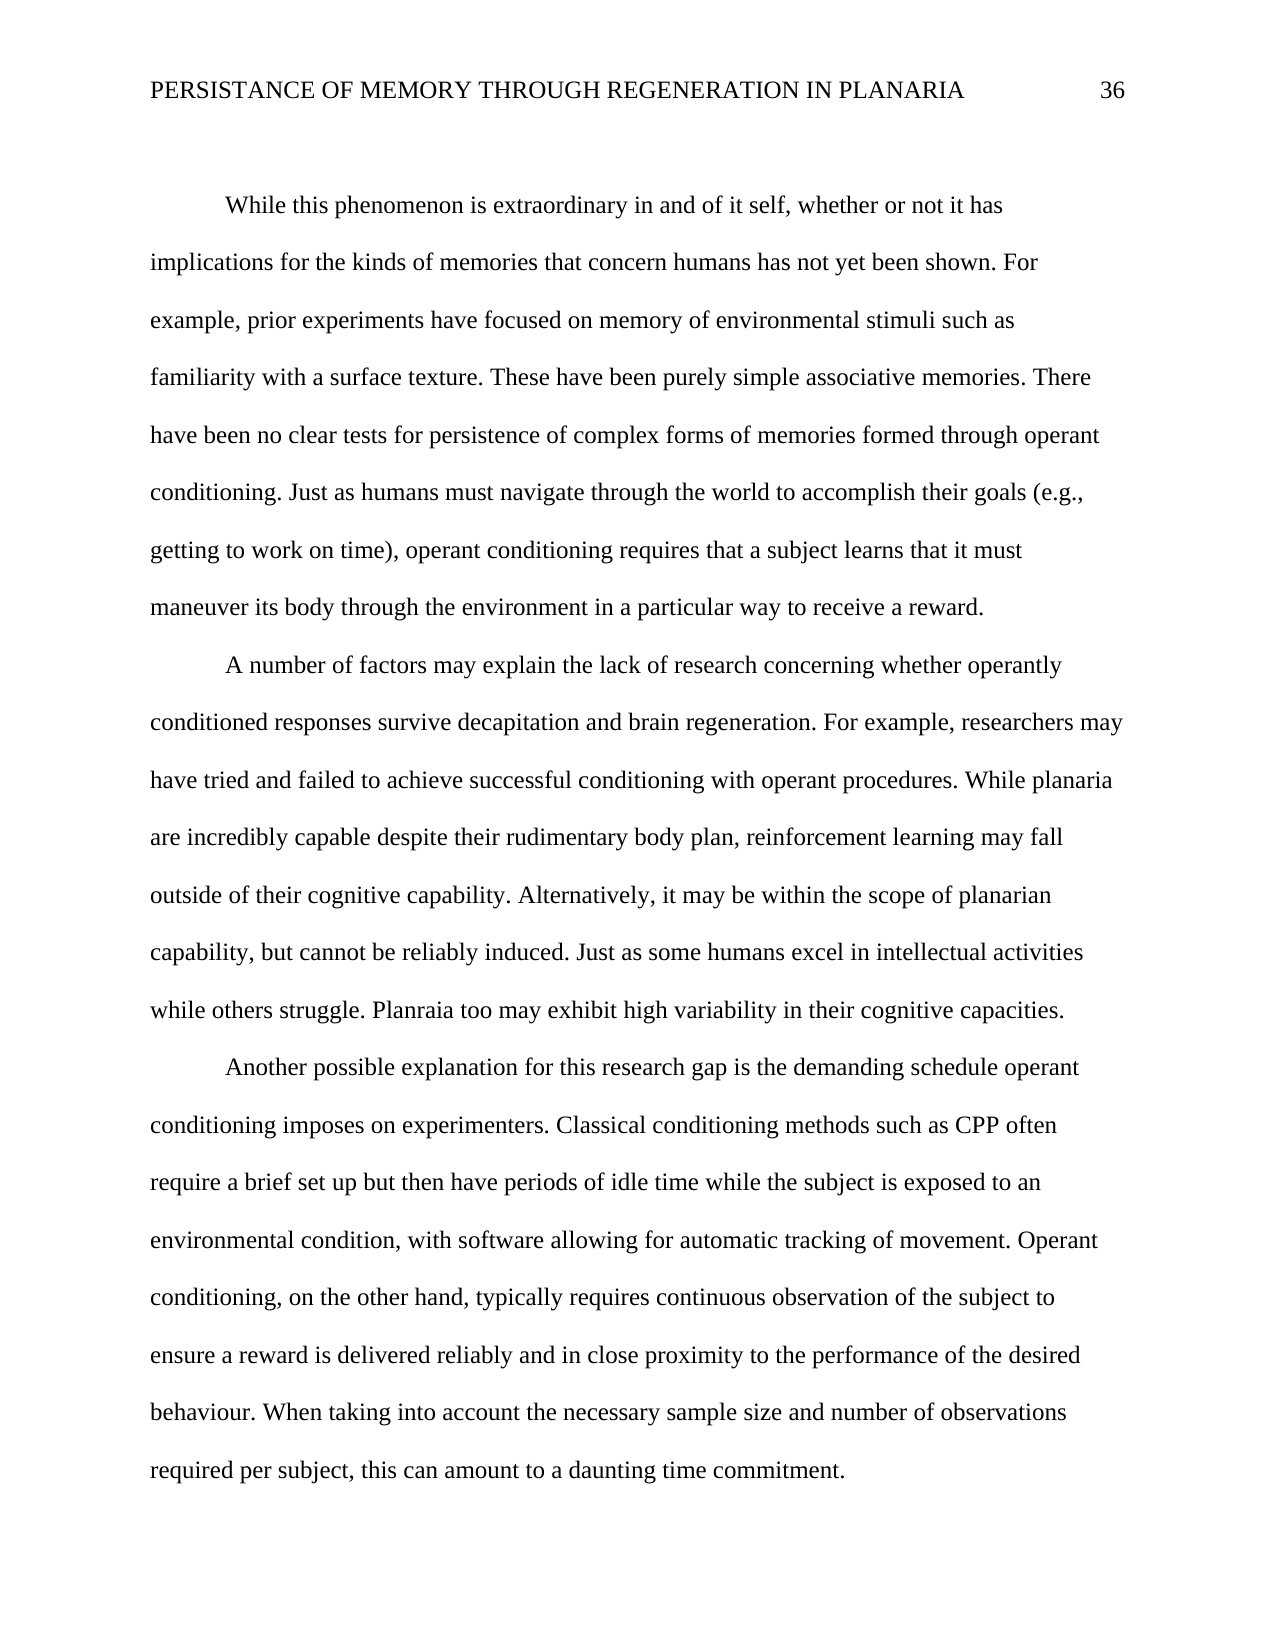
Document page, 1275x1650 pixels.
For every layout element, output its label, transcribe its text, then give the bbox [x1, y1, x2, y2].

text Another possible explanation for this research gap is the demanding schedule operant conditioning imposes on experimenters. Classical conditioning methods such as CPP often require a brief set up but then have periods of idle time while the subject is exposed to an environmental condition, with software allowing for automatic tracking of movement. Operant conditioning, on the other hand, typically requires continuous observation of the subject to ensure a reward is delivered reliably and in close proximity to the performance of the desired behaviour. When taking into account the necessary sample size and number of observations required per subject, this can amount to a daunting time commitment. [150, 1052, 1125, 1484]
text While this phenomenon is extraordinary in and of it self, whether or not it has implications for the kinds of memories that concern humans has not yet been shown. For example, prior experiments have focused on memory of environmental stimuli such as familiarity with a surface texture. These have been purely simple associative memories. There have been no clear tests for persistence of complex forms of memories formed through operant conditioning. Just as humans must navigate through the world to accomplish their goals (e.g., getting to work on time), operant conditioning requires that a subject learns that it must maneuver its body through the environment in a particular way to receive a reward. [150, 190, 1125, 621]
text A number of factors may explain the lack of research concerning whether operantly conditioned responses survive decapitation and brain regeneration. For example, researchers may have tried and failed to achieve successful conditioning with operant procedures. While planaria are incredibly capable despite their rudimentary body plan, reinforcement learning may fall outside of their cognitive capability. Alternatively, it may be within the scope of planarian capability, but cannot be reliably induced. Just as some humans excel in intellectual activities while others struggle. Planraia too may exhibit high variability in their cognitive capacities. [150, 650, 1125, 1024]
